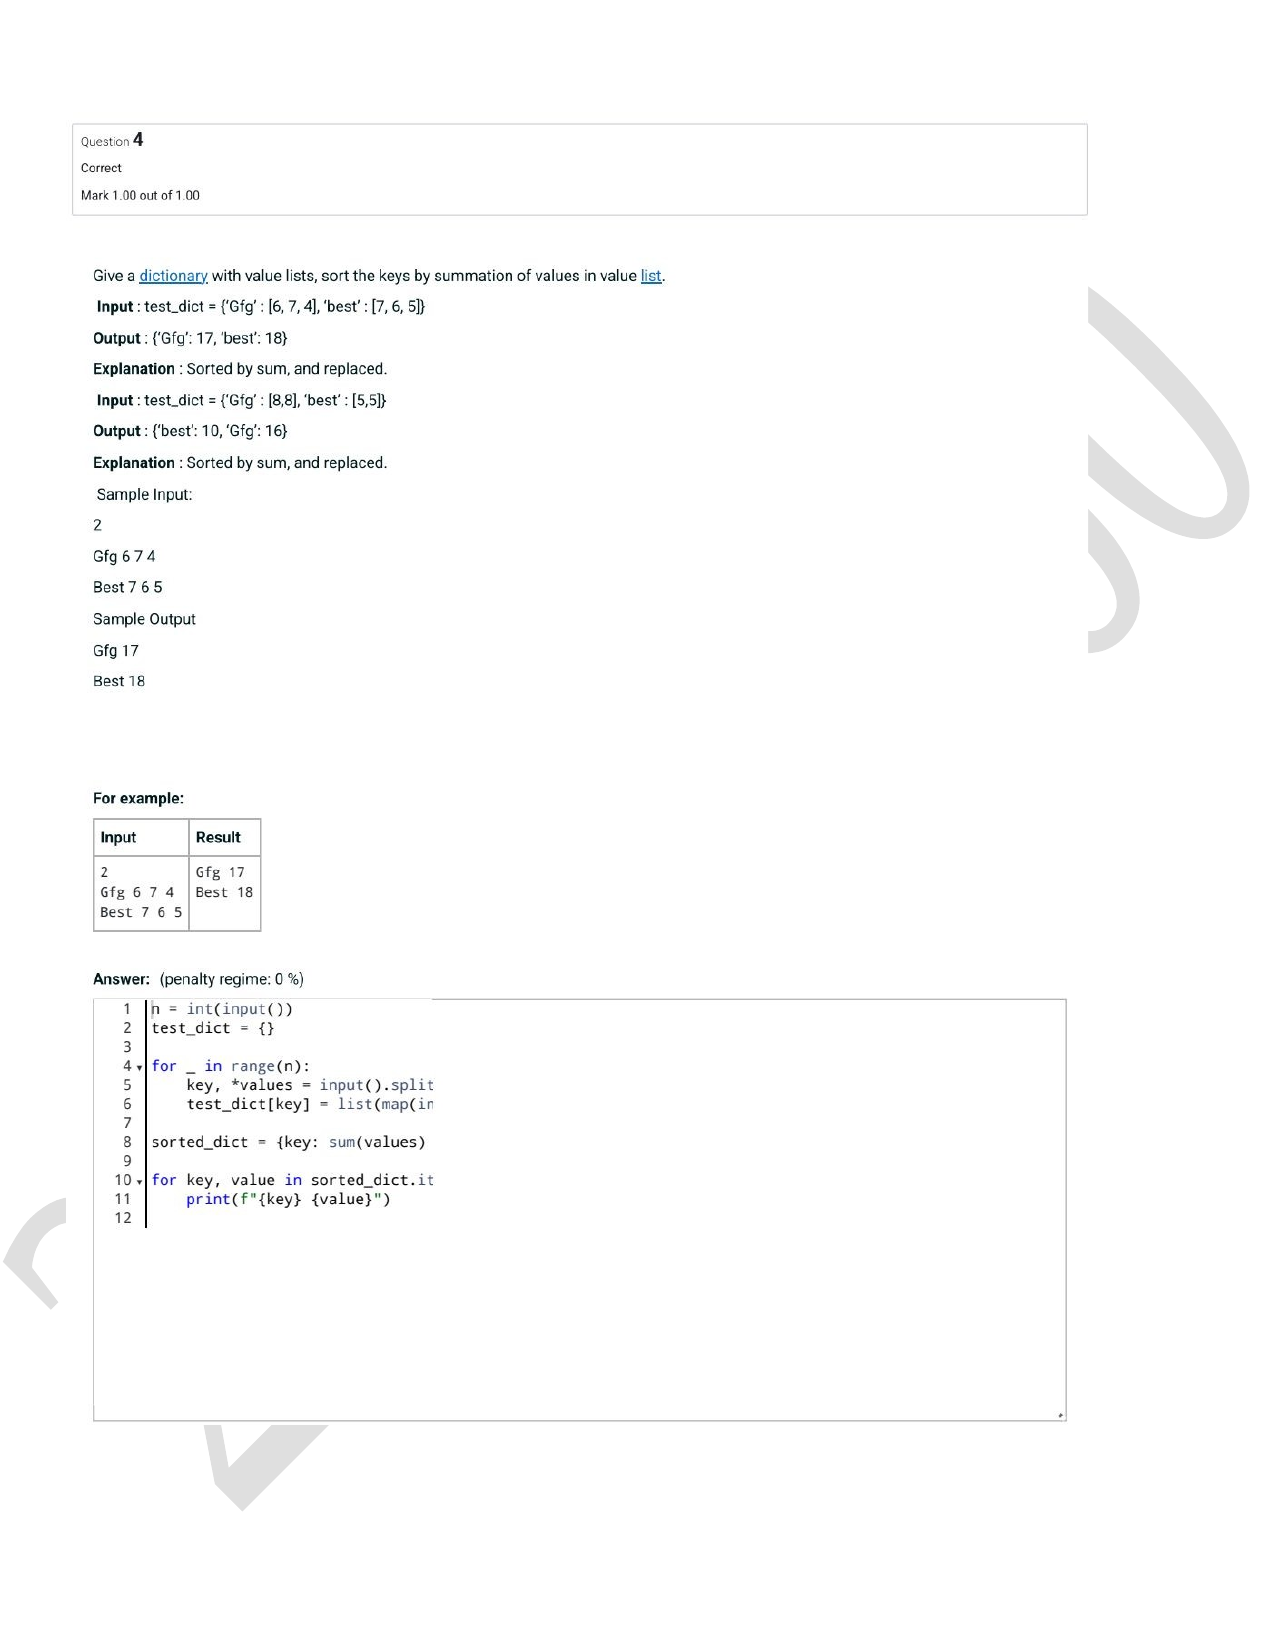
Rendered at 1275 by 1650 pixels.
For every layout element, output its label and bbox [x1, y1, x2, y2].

picture [66, 112, 1089, 1425]
